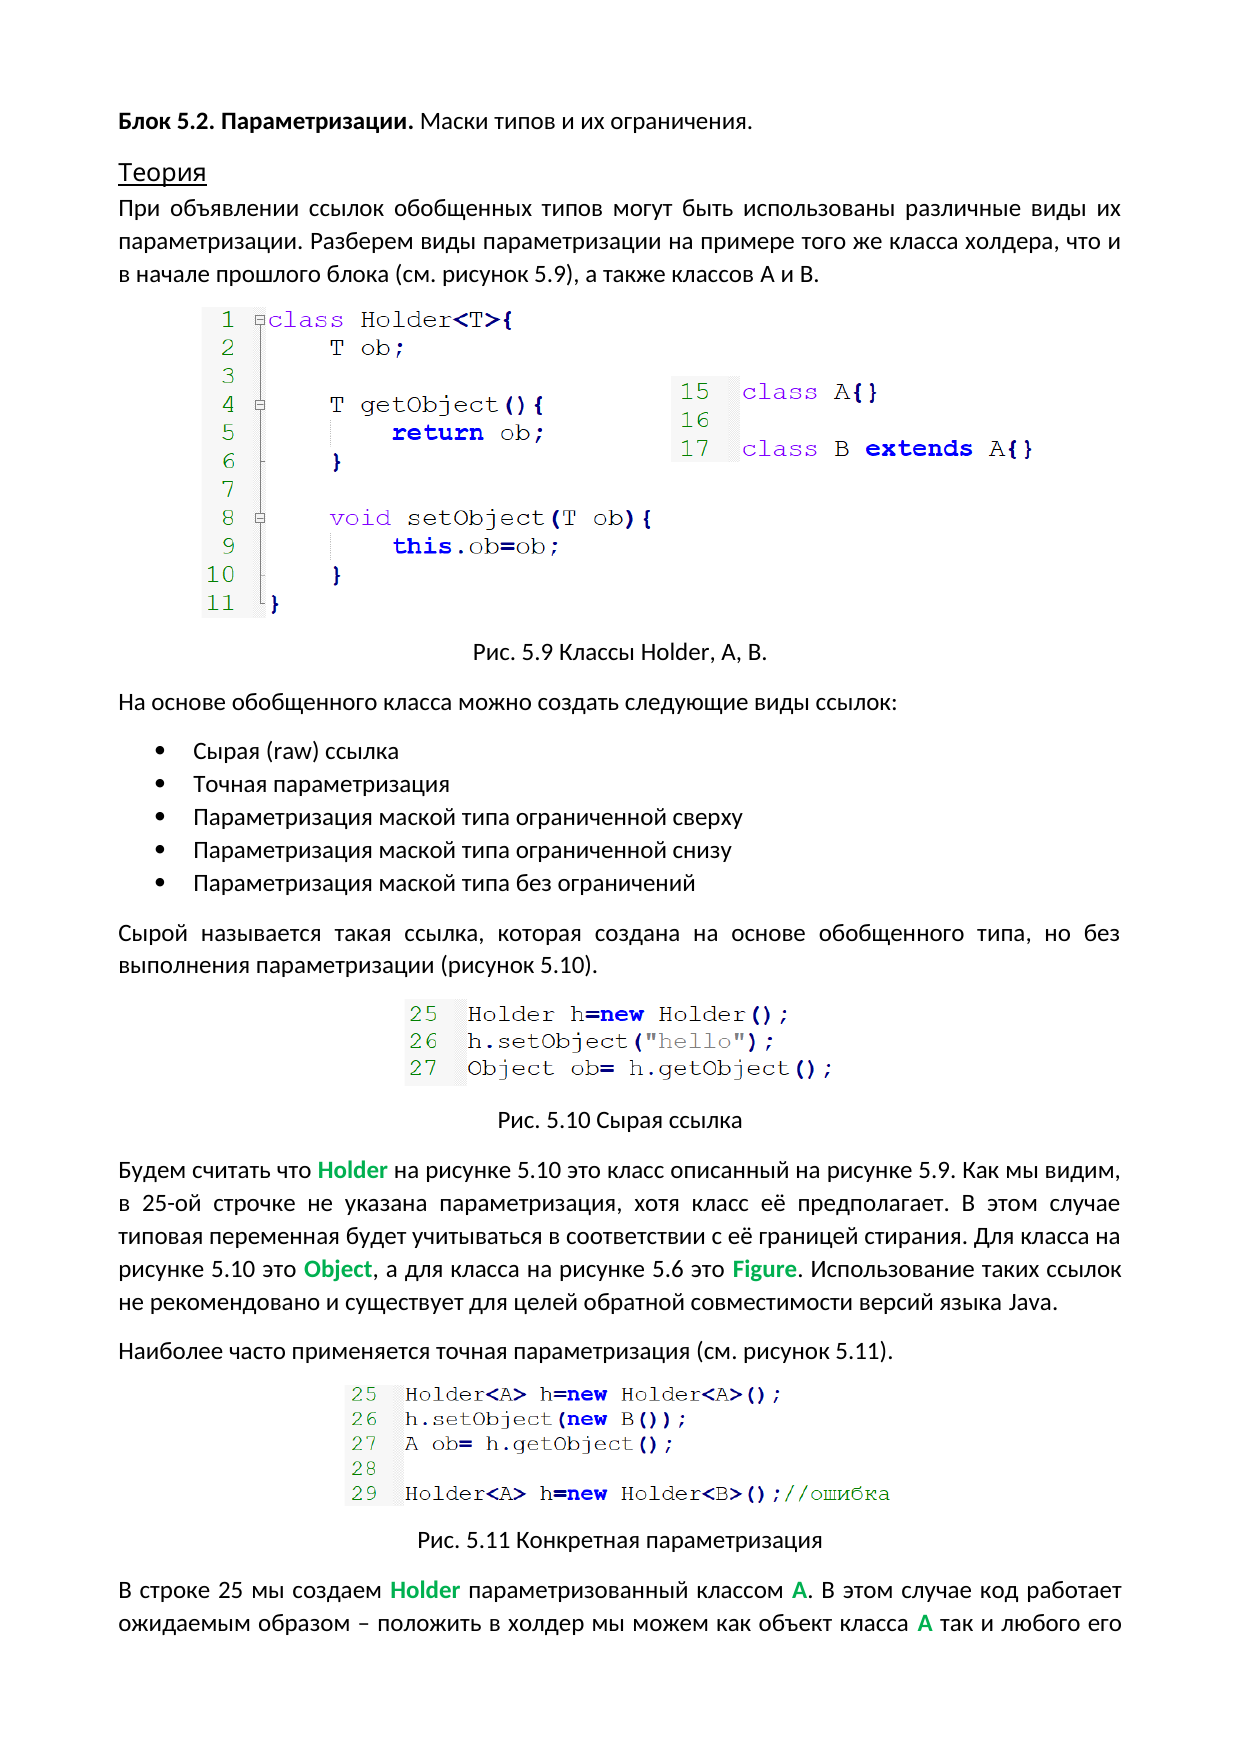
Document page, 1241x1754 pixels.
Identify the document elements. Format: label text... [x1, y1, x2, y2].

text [118, 1574, 1122, 1638]
list Параметризация маской типа без ограничений [156, 867, 1122, 898]
list Параметризация маской типа ограниченной сверху [156, 801, 1122, 832]
text Будем считать что Holder на рисунке 5.10 это класс описанный на рисунке 5.9. Как мы видим, в 25-ой строчке не указана параметризация, хотя класс её предполагает. В этом случае типовая переменная будет учитываться в соответствии с её границей стирания. Для класса на рисунке 5.10 это Object, а для класса на рисунке 5.6 это Figure. Использование таких ссылок не рекомендовано и существует для целей обратной совместимости версий языка Java. [118, 1154, 1122, 1316]
list Сырая (raw) ссылка [156, 736, 1122, 766]
list Параметризация маской типа ограниченной снизу [156, 834, 1122, 865]
text Рис. 5.10 Сырая ссылка [118, 1104, 1122, 1135]
text Блок 5.2. Параметризации. Маски типов и их ограничения. [118, 106, 1122, 136]
text На основе обобщенного класса можно создать следующие виды ссылок: [118, 686, 1122, 716]
picture [201, 307, 1039, 618]
text Рис. 5.11 Конкретная параметризация [118, 1525, 1122, 1555]
list Точная параметризация [156, 768, 1122, 799]
picture [344, 1385, 896, 1506]
subtitle Теория [118, 155, 1122, 189]
text При объявлении ссылок обобщенных типов могут быть использованы различные виды их параметризации. Разберем виды параметризации на примере того же класса холдера, что и в начале прошлого блока (см. рисунок 5.9), а также классов A и B. [118, 192, 1122, 288]
text Рис. 5.9 Классы Holder, A, B. [118, 636, 1122, 667]
text Сырой называется такая ссылка, которая создана на основе обобщенного типа, но без выполнения параметризации (рисунок 5.10). [118, 917, 1122, 980]
picture [404, 999, 836, 1086]
text Наиболее часто применяется точная параметризация (см. рисунок 5.11). [118, 1335, 1122, 1366]
